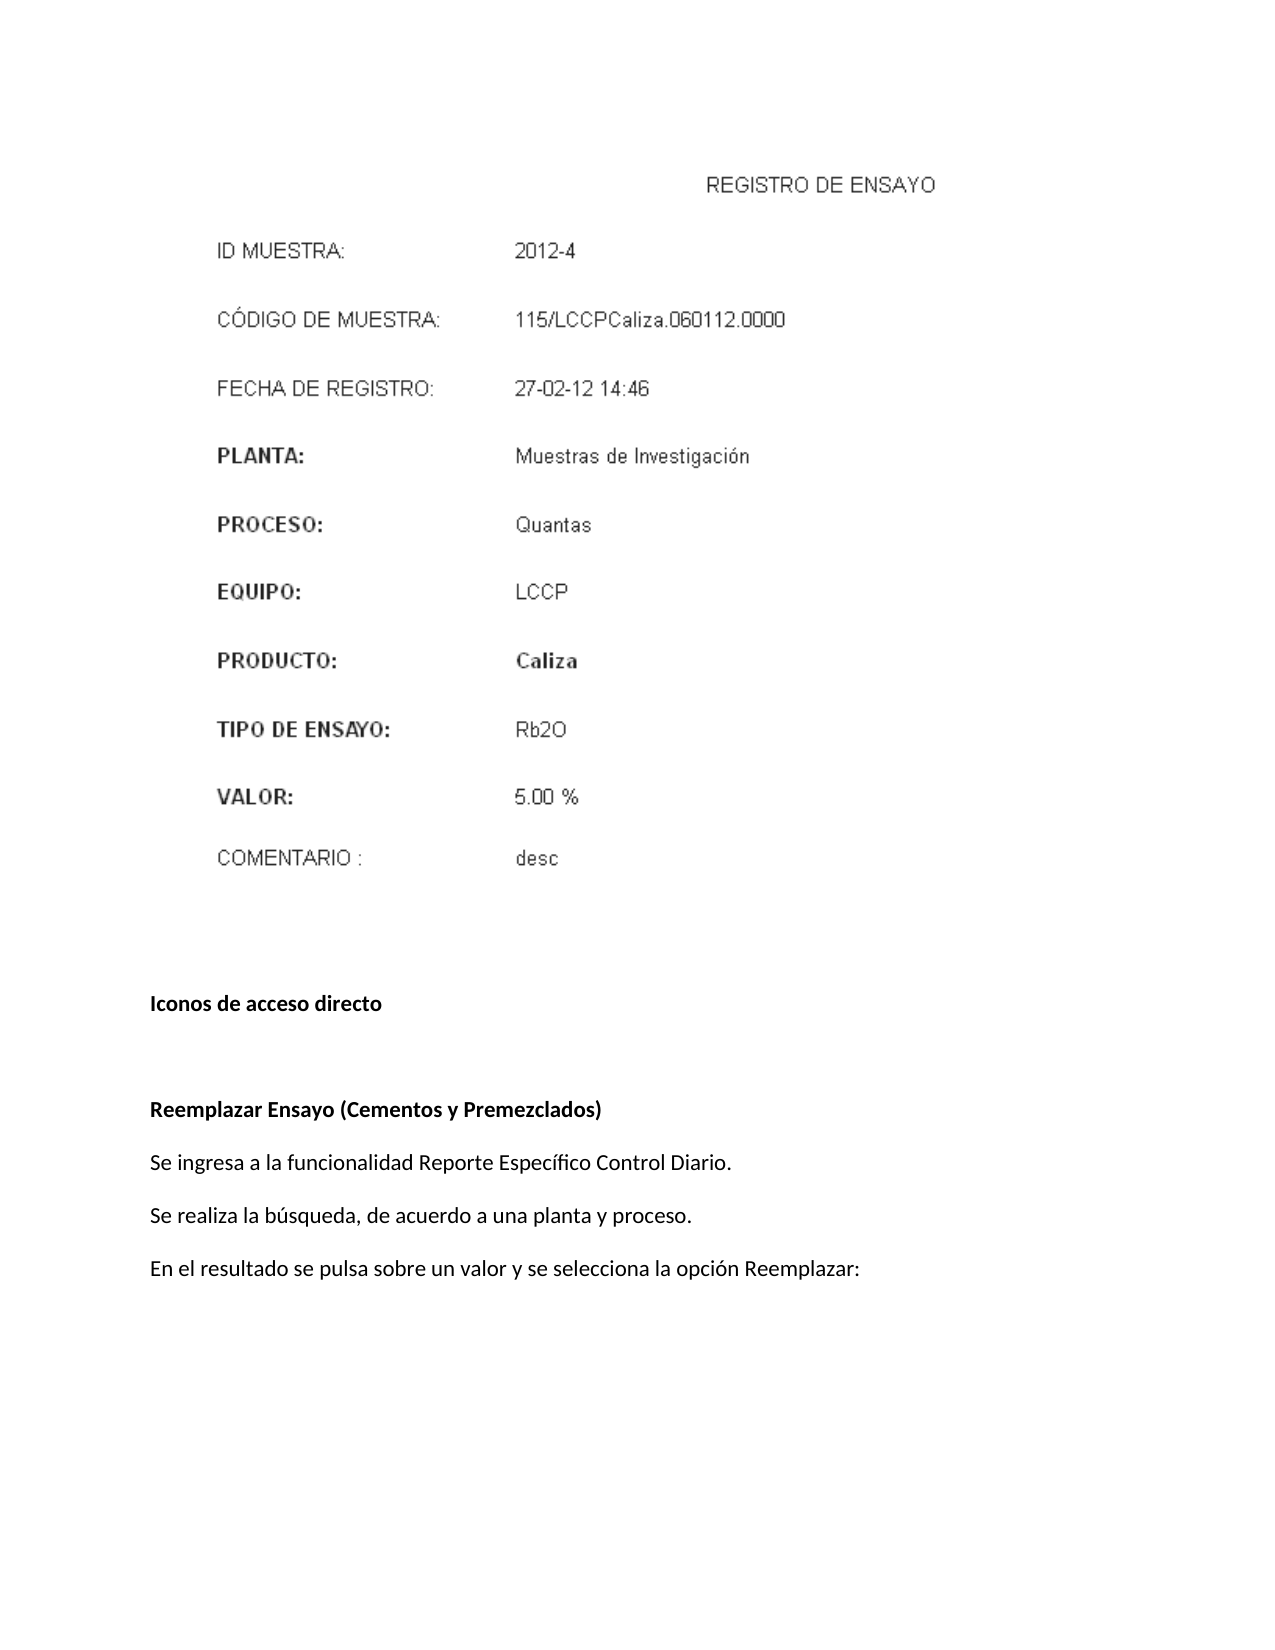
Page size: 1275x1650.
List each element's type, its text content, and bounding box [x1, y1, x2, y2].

picture [150, 150, 1046, 911]
text Reemplazar Ensayo (Cementos y Premezclados) [150, 1095, 1125, 1123]
text Se ingresa a la funcionalidad Reporte Específico Control Diario. [150, 1148, 1125, 1176]
text Se realiza la búsqueda, de acuerdo a una planta y proceso. [150, 1201, 1125, 1229]
text Iconos de acceso directo [150, 989, 1125, 1017]
text En el resultado se pulsa sobre un valor y se selecciona la opción Reemplazar: [150, 1254, 1125, 1282]
